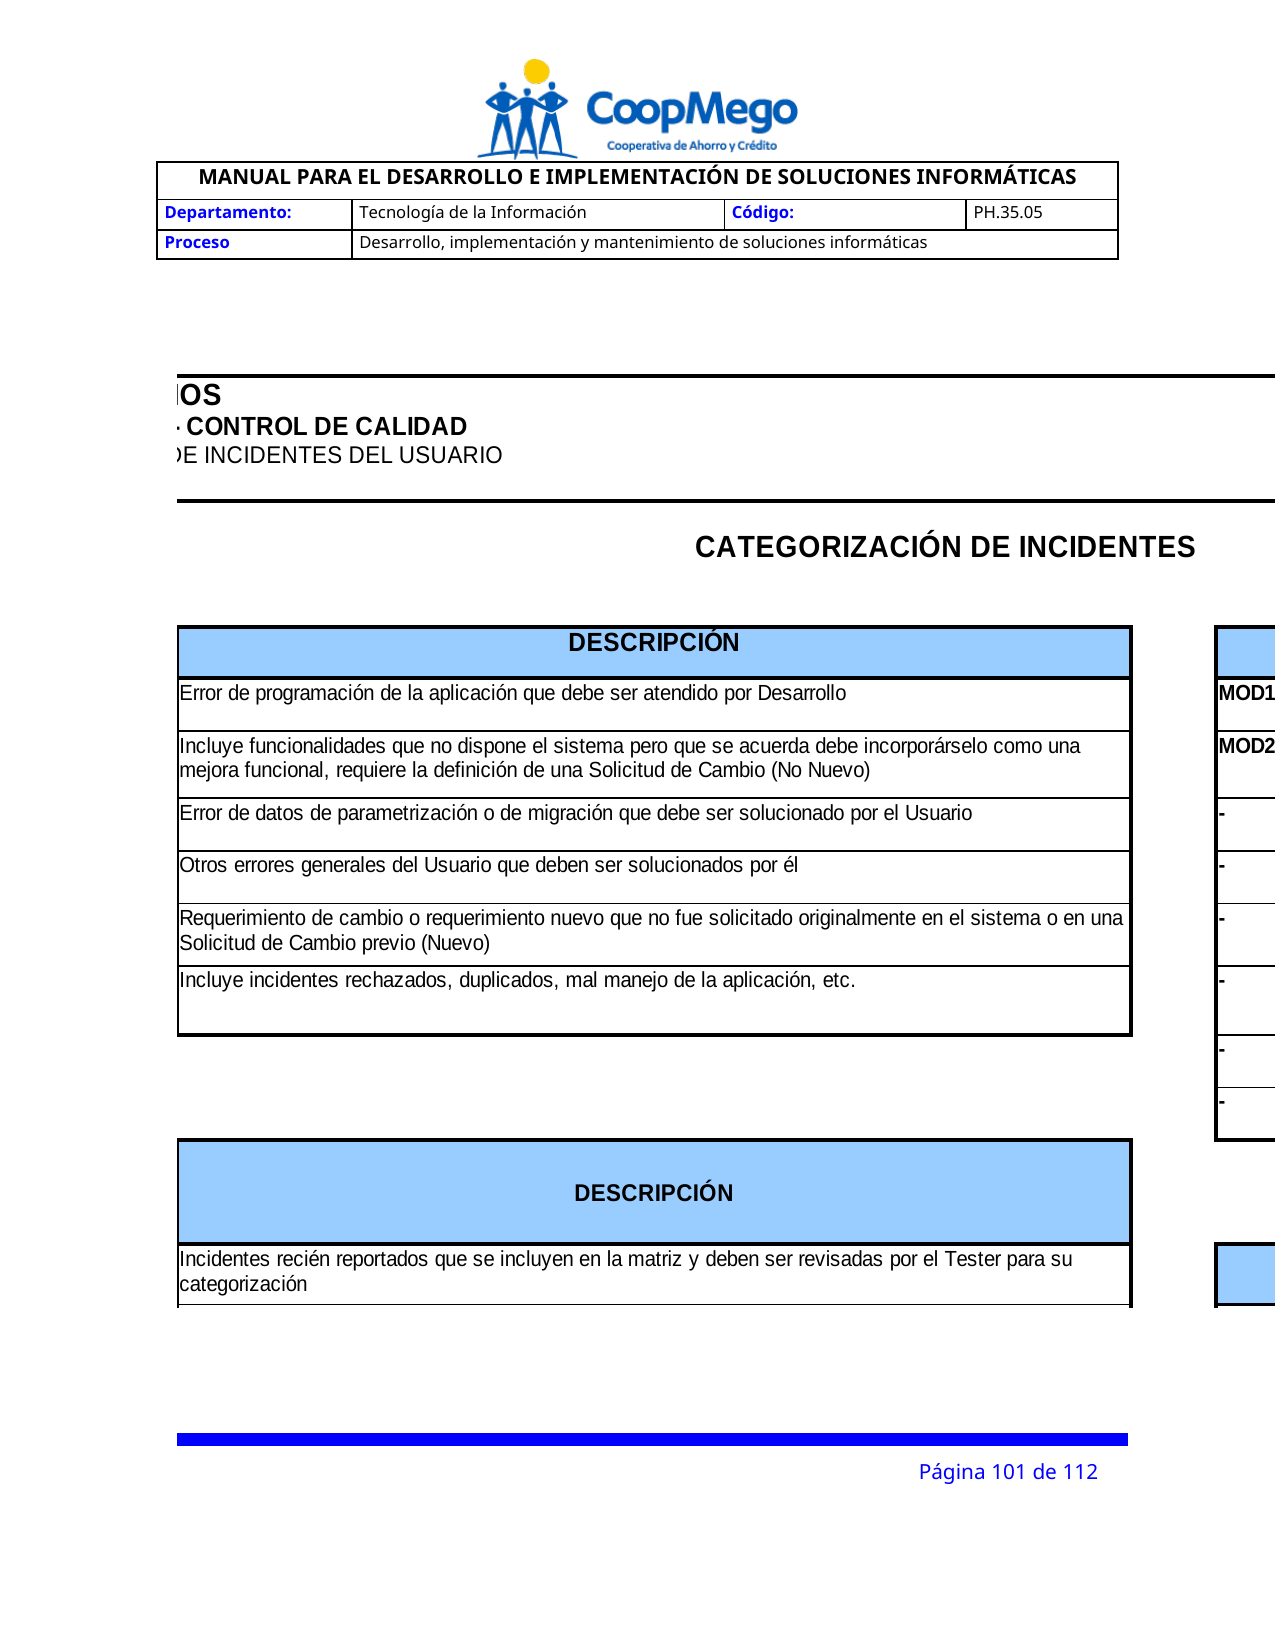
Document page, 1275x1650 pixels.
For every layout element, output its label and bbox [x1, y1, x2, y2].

picture [476, 59, 799, 161]
